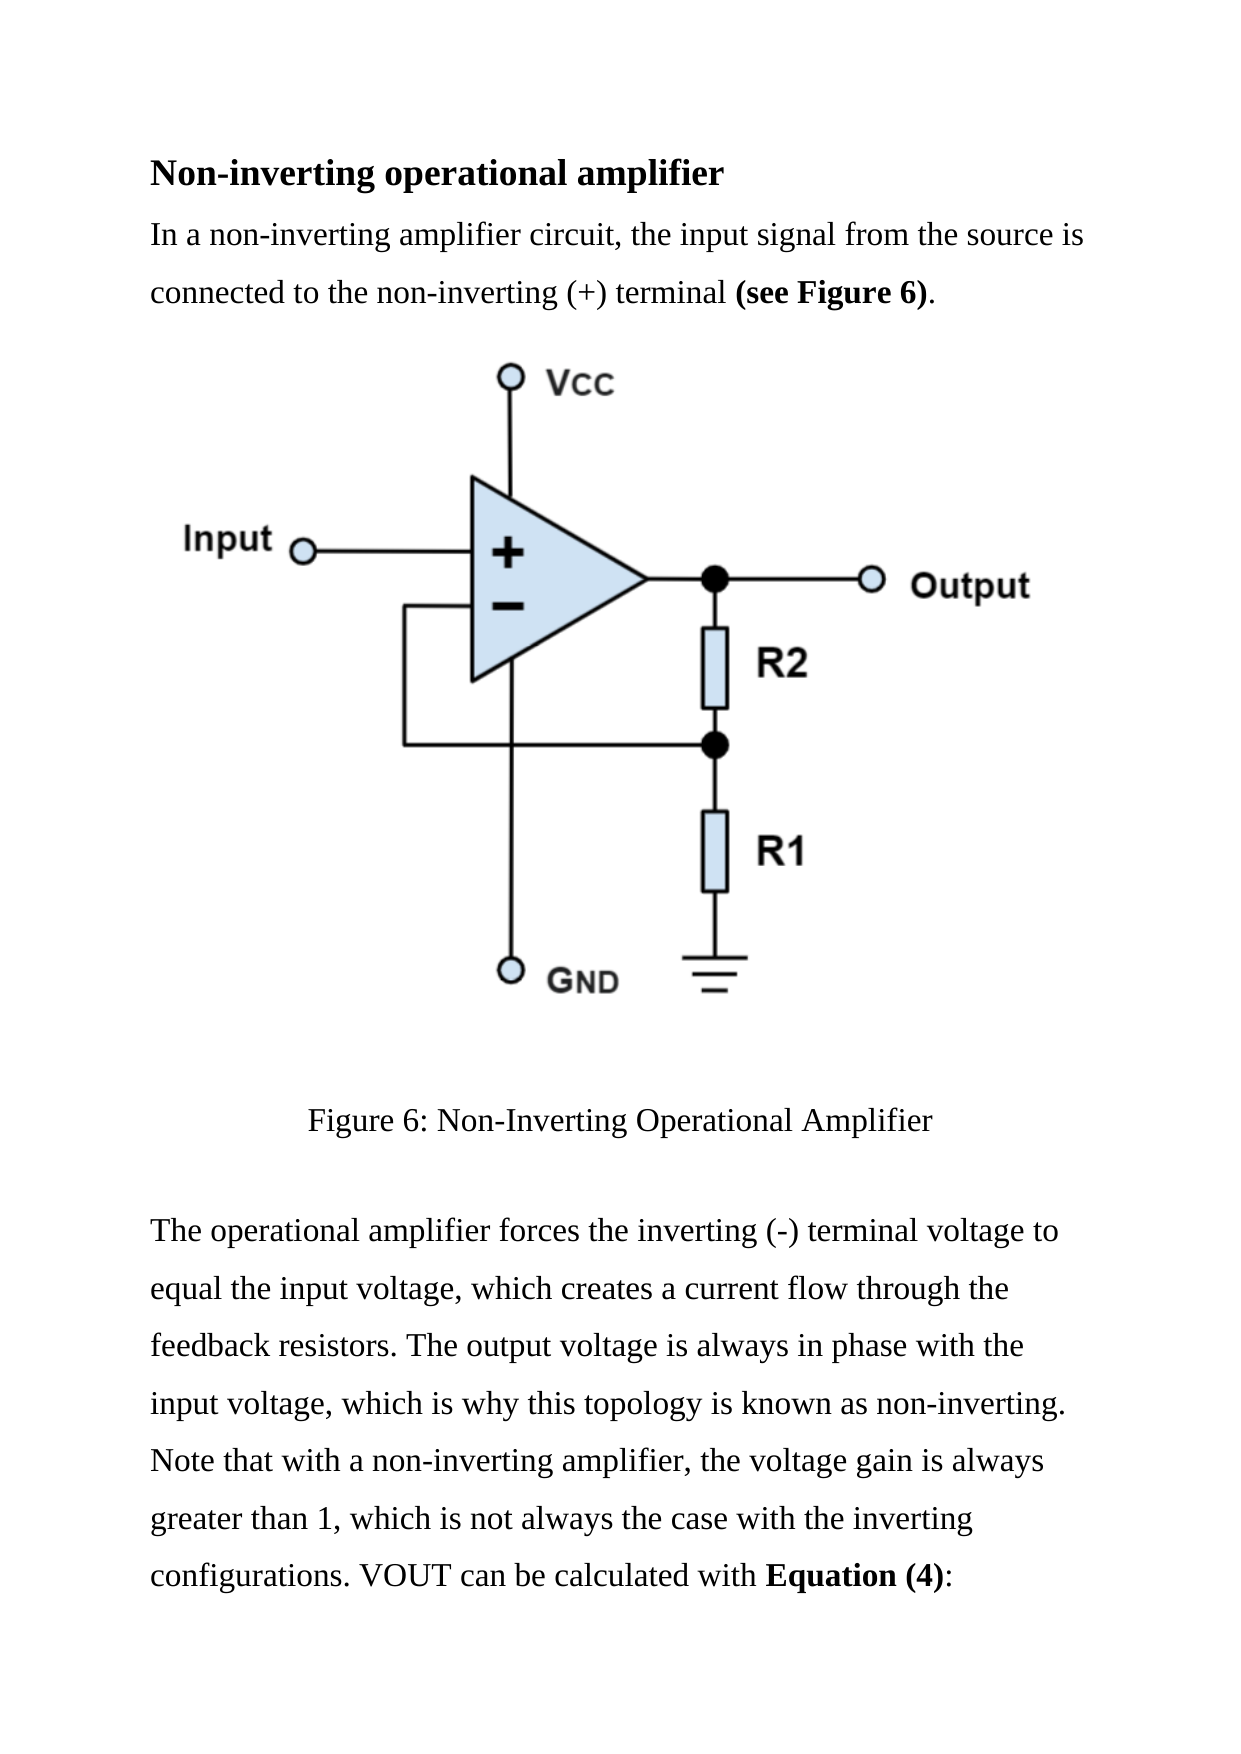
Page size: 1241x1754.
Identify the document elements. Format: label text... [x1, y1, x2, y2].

text Figure 6: Non-Inverting Operational Amplifier [150, 1100, 1090, 1138]
picture [150, 329, 1091, 1070]
text In a non-inverting amplifier circuit, the input signal from the source is connected to the non-inverting (+) terminal (see Figure 6). [150, 215, 1090, 311]
text The operational amplifier forces the inverting (-) terminal voltage to equal the input voltage, which creates a current flow through the feedback resistors. The output voltage is always in phase with the input voltage, which is why this topology is known as non-inverting. Note that with a non-inverting amplifier, the voltage gain is always greater than 1, which is not always the case with the inverting configurations. VOUT can be calculated with Equation (4): [150, 1211, 1090, 1594]
subtitle Non-inverting operational amplifier [150, 150, 1090, 193]
